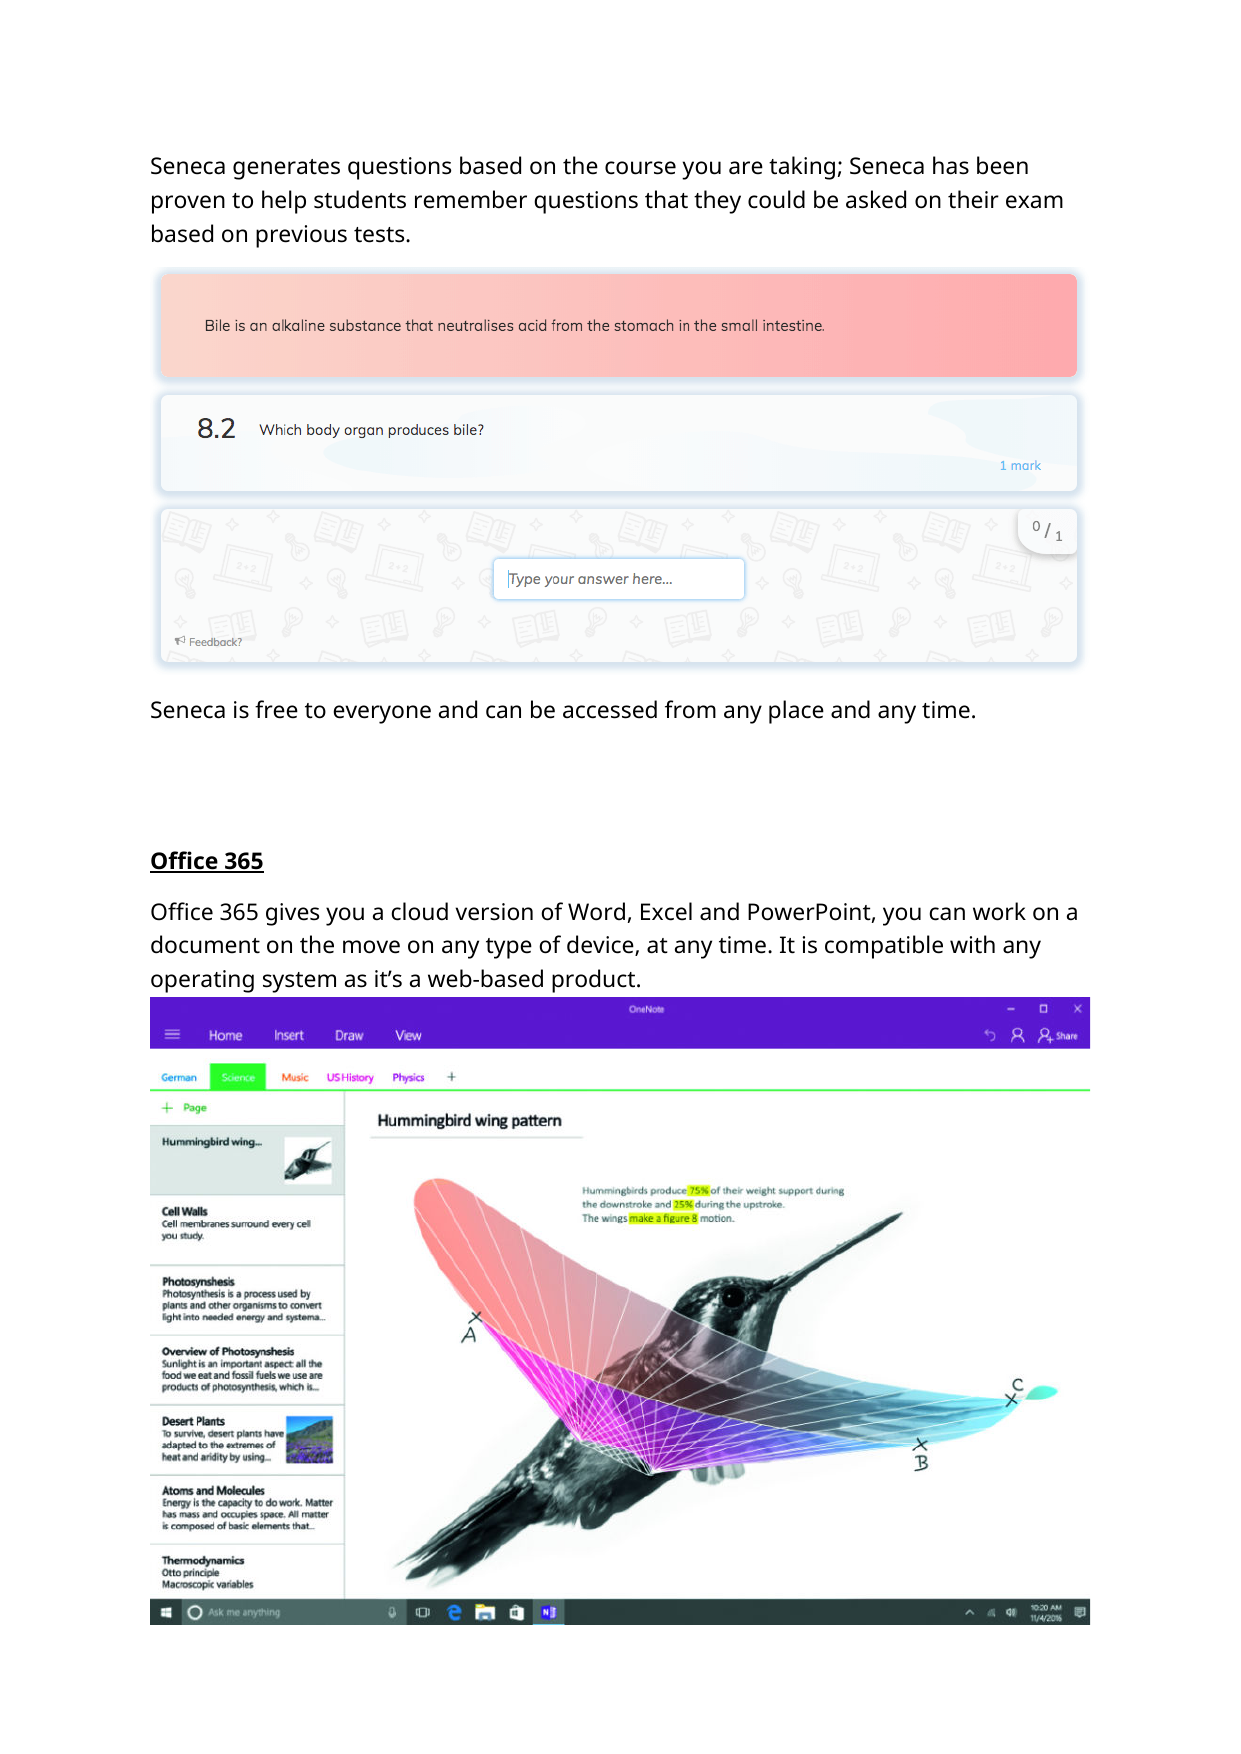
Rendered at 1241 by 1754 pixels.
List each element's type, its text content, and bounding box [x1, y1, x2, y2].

text Office 365 [150, 845, 1090, 876]
text Seneca is free to everyone and can be accessed from any place and any time. [150, 694, 1090, 725]
text Office 365 gives you a cloud version of Word, Excel and PowerPoint, you can work on a document on the move on any type of device, at any time. It is compatible with any operating system as it’s a web-based product. [150, 895, 1090, 994]
picture [150, 267, 1091, 675]
text Seneca generates questions based on the course you are taking; Seneca has been proven to help students remember questions that they could be asked on their exam based on previous tests. [150, 150, 1090, 249]
picture [150, 997, 1091, 1625]
